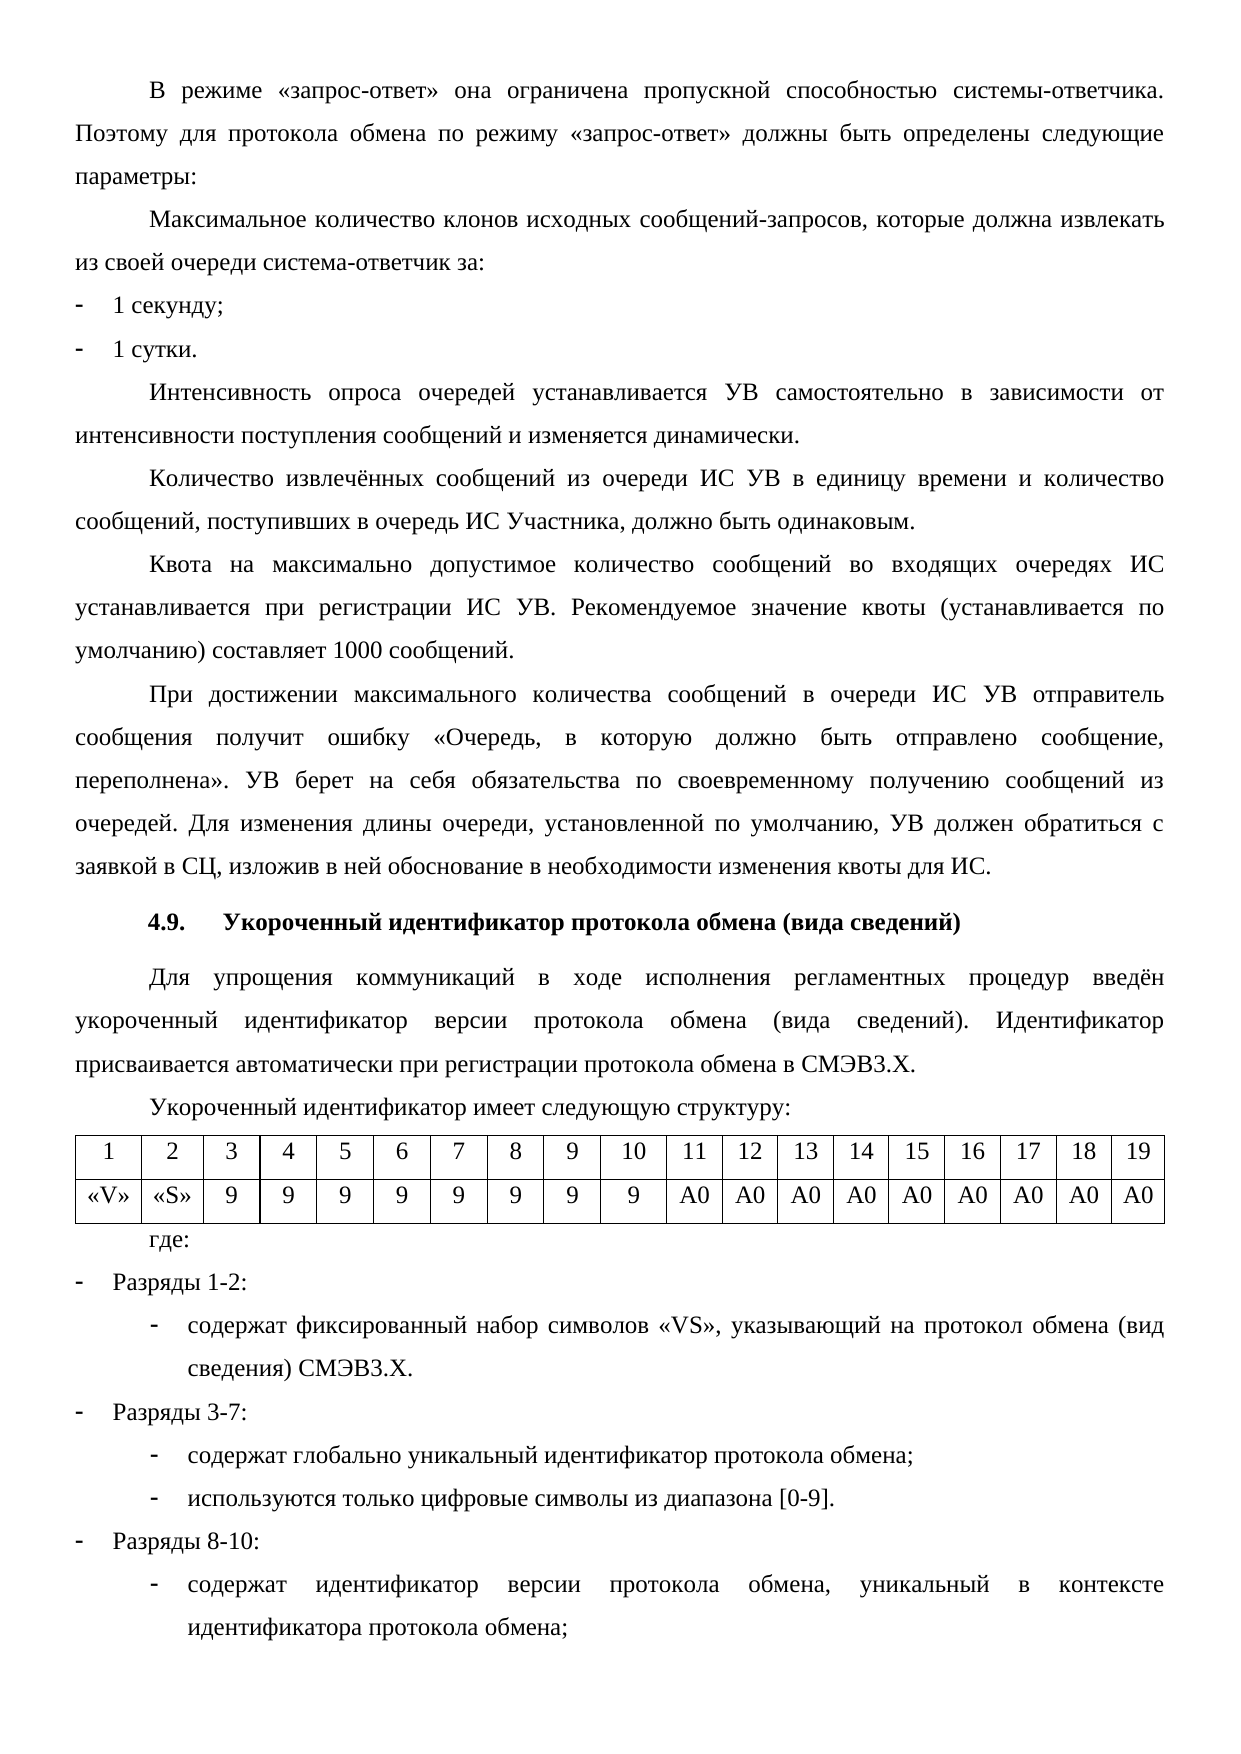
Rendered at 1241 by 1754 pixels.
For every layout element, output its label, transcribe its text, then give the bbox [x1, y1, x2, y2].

text содержат глобально уникальный идентификатор протокола обмена; [150, 1440, 1165, 1468]
table_header 3 [204, 1136, 259, 1179]
table_header 17 [1001, 1136, 1056, 1179]
text Количество извлечённых сообщений из очереди ИС УВ в единицу времени и количество сообщений, поступивших в очередь ИС Участника, должно быть одинаковым. [75, 463, 1165, 535]
text где: [75, 1224, 1165, 1253]
table_cell A0 [1001, 1180, 1056, 1223]
table_header 10 [601, 1136, 666, 1179]
table_cell A0 [945, 1180, 1000, 1223]
table_cell A0 [723, 1180, 777, 1223]
table_cell A0 [1057, 1180, 1111, 1223]
table_cell 9 [317, 1180, 373, 1223]
table_cell 9 [601, 1180, 666, 1223]
table_cell 9 [261, 1180, 316, 1223]
table_cell «V» [76, 1180, 141, 1223]
table_header 7 [431, 1136, 487, 1179]
text 1 сутки. [75, 334, 1165, 362]
text Интенсивность опроса очередей устанавливается УВ самостоятельно в зависимости от интенсивности поступления сообщений и изменяется динамически. [75, 377, 1165, 449]
table_header 8 [488, 1136, 543, 1179]
text Разряды 1-2: [75, 1267, 1165, 1296]
text При достижении максимального количества сообщений в очереди ИС УВ отправитель сообщения получит ошибку «Очередь, в которую должно быть отправлено сообщение, переполнена». УВ берет на себя обязательства по своевременному получению сообщений из очередей. Для изменения длины очереди, установленной по умолчанию, УВ должен обратиться с заявкой в СЦ, изложив в ней обоснование в необходимости изменения квоты для ИС. [75, 679, 1165, 880]
table_header 1 [76, 1136, 141, 1179]
table_cell A0 [1112, 1180, 1164, 1223]
text Укороченный идентификатор имеет следующую структуру: [75, 1092, 1165, 1121]
table_cell 9 [204, 1180, 259, 1223]
table_header 14 [834, 1136, 888, 1179]
table_header 15 [889, 1136, 944, 1179]
table_header 18 [1057, 1136, 1111, 1179]
table_cell 9 [488, 1180, 543, 1223]
table_cell A0 [778, 1180, 833, 1223]
table_header 5 [317, 1136, 373, 1179]
text Максимальное количество клонов исходных сообщений-запросов, которые должна извлекать из своей очереди система-ответчик за: [75, 204, 1165, 276]
table_header 13 [778, 1136, 833, 1179]
text Укороченный идентификатор протокола обмена (вида сведений) [75, 907, 1165, 936]
table_cell A0 [667, 1180, 722, 1223]
text Разряды 3-7: [75, 1397, 1165, 1425]
text содержат фиксированный набор символов «VS», указывающий на протокол обмена (вид сведения) СМЭВ3.Х. [150, 1310, 1165, 1382]
table_header 12 [723, 1136, 777, 1179]
table_cell «S» [142, 1180, 203, 1223]
table_cell A0 [889, 1180, 944, 1223]
text 1 секунду; [75, 291, 1165, 319]
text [150, 1483, 1165, 1512]
text Для упрощения коммуникаций в ходе исполнения регламентных процедур введён укороченный идентификатор версии протокола обмена (вида сведений). Идентификатор присваивается автоматически при регистрации протокола обмена в СМЭВ3.Х. [75, 962, 1165, 1077]
text Квота на максимально допустимое количество сообщений во входящих очередях ИС устанавливается при регистрации ИС УВ. Рекомендуемое значение квоты (устанавливается по умолчанию) составляет 1000 сообщений. [75, 549, 1165, 664]
table_cell A0 [834, 1180, 888, 1223]
text В режиме «запрос-ответ» она ограничена пропускной способностью системы-ответчика. Поэтому для протокола обмена по режиму «запрос-ответ» должны быть определены следующие параметры: [75, 75, 1165, 190]
table_header 11 [667, 1136, 722, 1179]
table_cell 9 [544, 1180, 600, 1223]
text содержат идентификатор версии протокола обмена, уникальный в контексте идентификатора протокола обмена; [150, 1569, 1165, 1641]
table_header 19 [1112, 1136, 1164, 1179]
table_cell 9 [374, 1180, 430, 1223]
table_header 9 [544, 1136, 600, 1179]
table_header 2 [142, 1136, 203, 1179]
table_header 6 [374, 1136, 430, 1179]
text Разряды 8-10: [75, 1526, 1165, 1555]
table_header 16 [945, 1136, 1000, 1179]
table_header 4 [261, 1136, 316, 1179]
table_cell 9 [431, 1180, 487, 1223]
